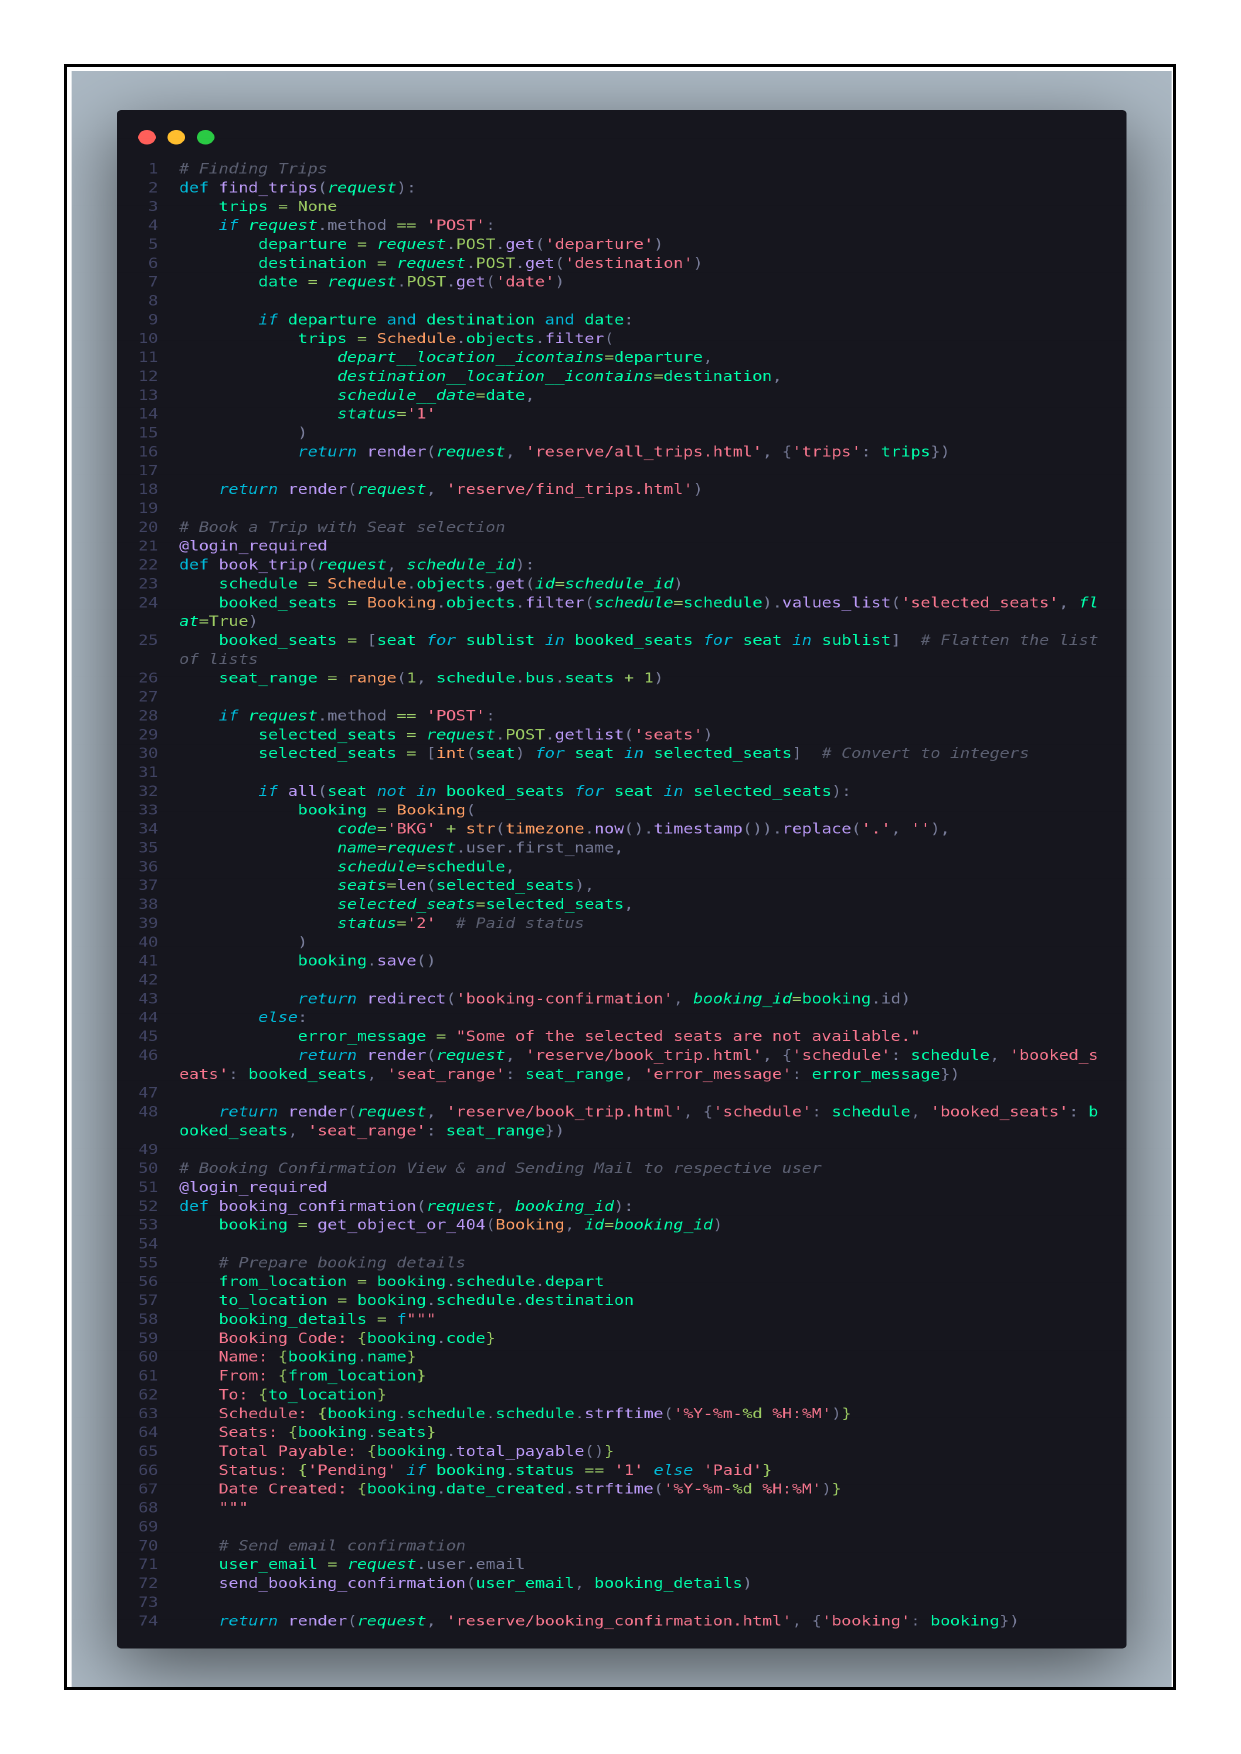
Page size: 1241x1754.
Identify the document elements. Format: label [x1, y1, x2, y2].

picture [71, 71, 1172, 1687]
